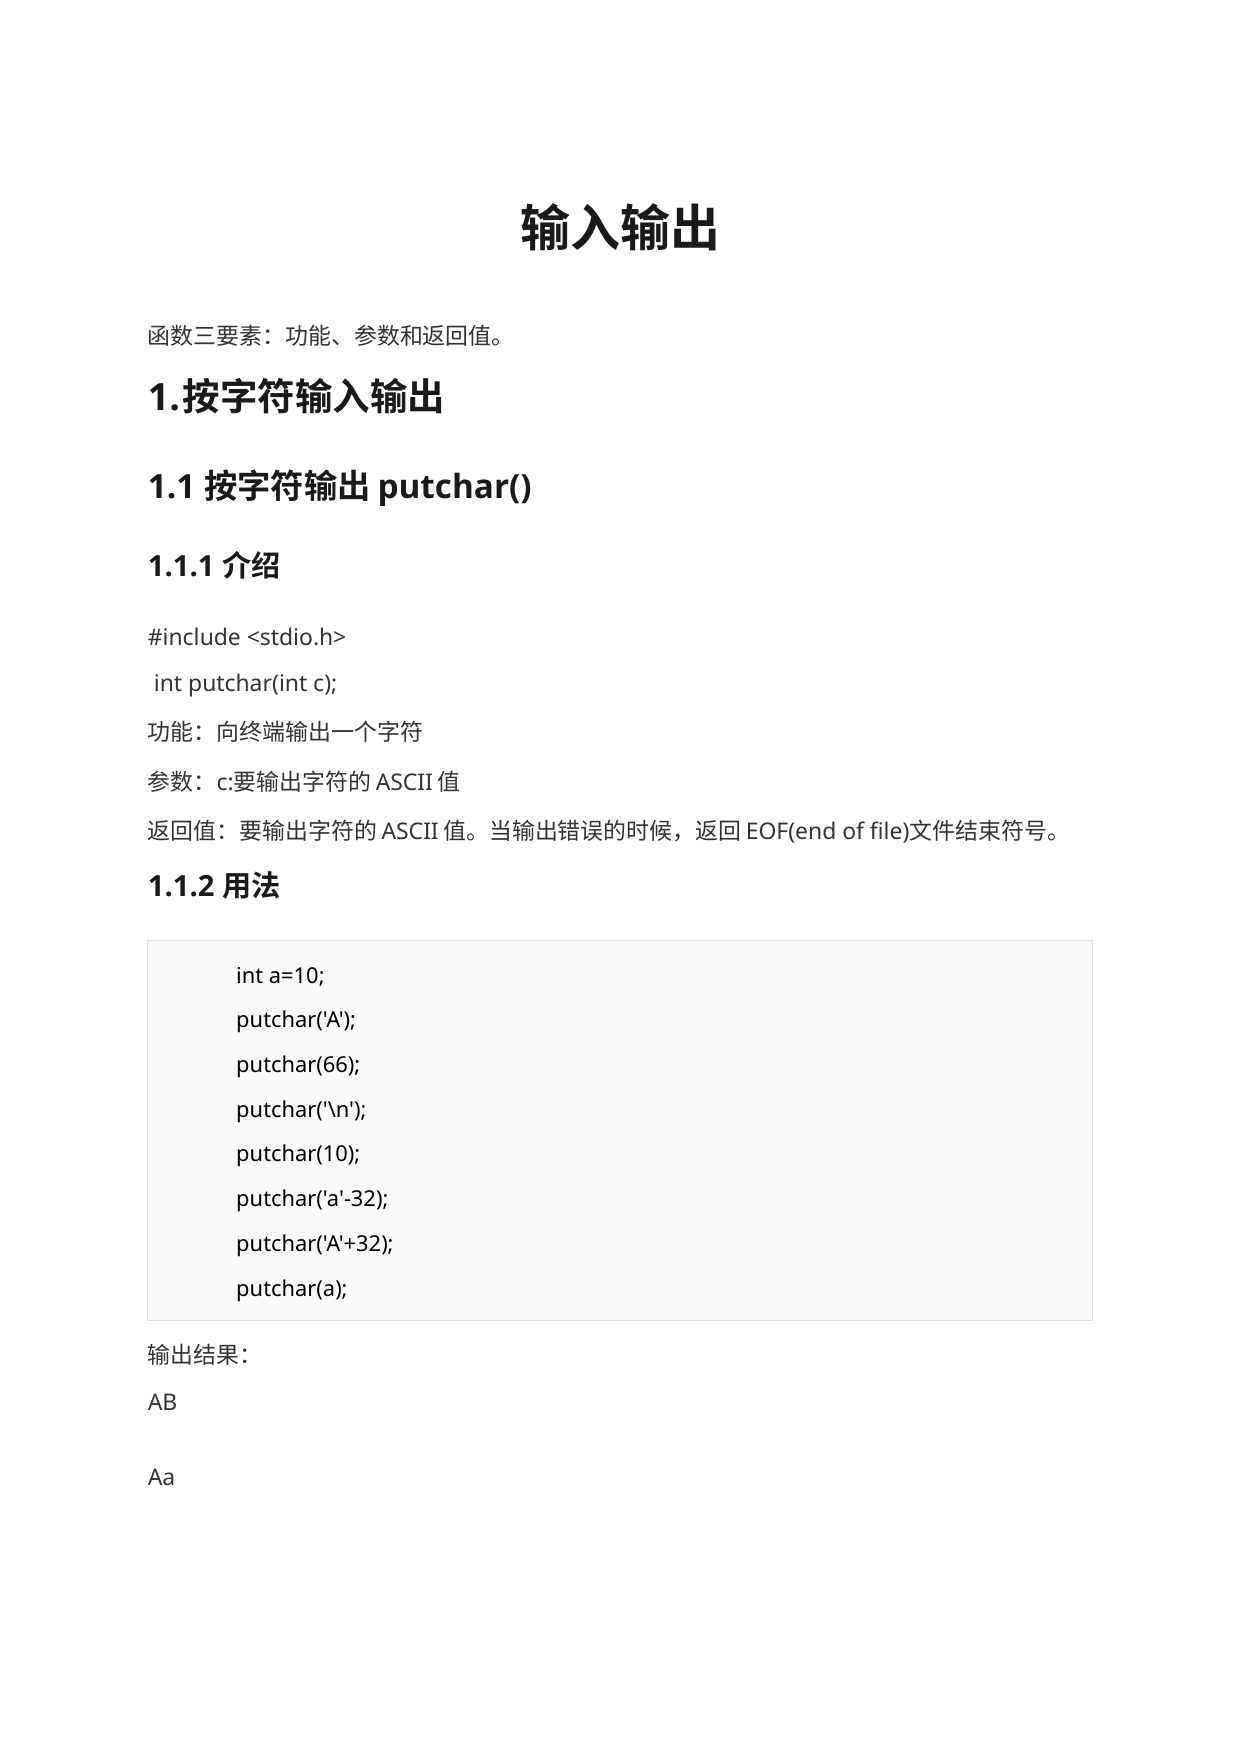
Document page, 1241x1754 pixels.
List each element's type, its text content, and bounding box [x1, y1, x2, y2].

text AB [148, 1386, 1093, 1417]
text Aa [148, 1461, 1093, 1492]
subtitle 1.1.2 用法 [148, 863, 1093, 905]
text int putchar(int c); [148, 667, 1093, 698]
subtitle 1.1.1 介绍 [148, 542, 1093, 584]
text #include <stdio.h> [148, 620, 1093, 652]
subtitle 1.1 按字符输出putchar() [148, 460, 1093, 508]
subtitle 按字符输入输出 [148, 367, 1093, 422]
text 输出结果： [148, 1337, 1093, 1370]
title 输入输出 [148, 189, 1093, 261]
text 返回值：要输出字符的ASCII值。当输出错误的时候，返回EOF(end of file)文件结束符号。 [148, 813, 1093, 846]
text 函数三要素：功能、参数和返回值。 [148, 318, 1093, 351]
text 功能：向终端输出一个字符 [148, 714, 1093, 747]
text 参数：c:要输出字符的ASCII值 [148, 763, 1093, 797]
